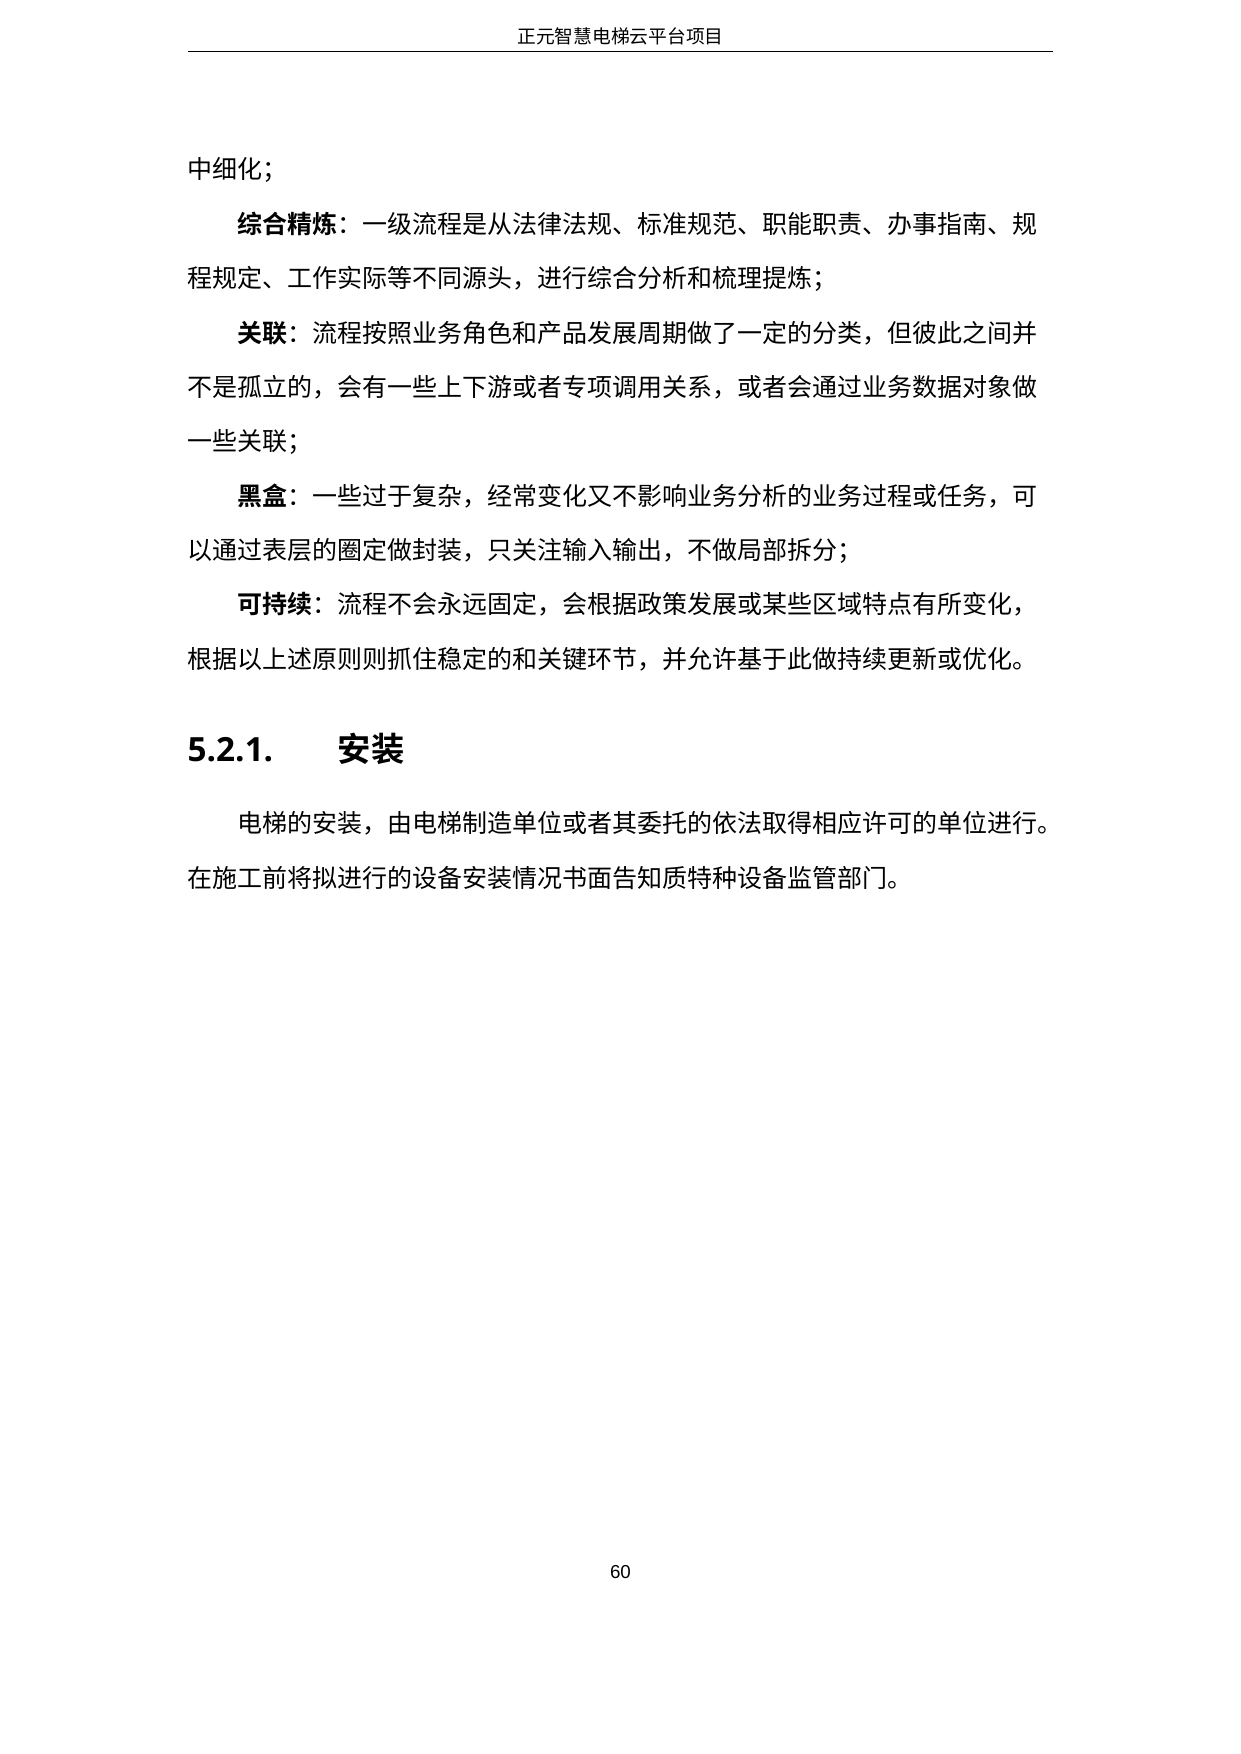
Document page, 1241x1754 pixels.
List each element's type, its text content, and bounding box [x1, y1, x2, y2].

text 可持续：流程不会永远固定，会根据政策发展或某些区域特点有所变化，根据以上述原则则抓住稳定的和关键环节，并允许基于此做持续更新或优化。 [187, 585, 1053, 676]
text 电梯的安装，由电梯制造单位或者其委托的依法取得相应许可的单位进行。在施工前将拟进行的设备安装情况书面告知质特种设备监管部门。 [187, 804, 1053, 894]
subtitle 安装 [187, 723, 1053, 771]
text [187, 150, 1053, 186]
text 综合精炼：一级流程是从法律法规、标准规范、职能职责、办事指南、规程规定、工作实际等不同源头，进行综合分析和梳理提炼； [187, 204, 1053, 295]
text 关联：流程按照业务角色和产品发展周期做了一定的分类，但彼此之间并不是孤立的，会有一些上下游或者专项调用关系，或者会通过业务数据对象做一些关联； [187, 313, 1053, 458]
text 黑盒：一些过于复杂，经常变化又不影响业务分析的业务过程或任务，可以通过表层的圈定做封装，只关注输入输出，不做局部拆分； [187, 476, 1053, 567]
